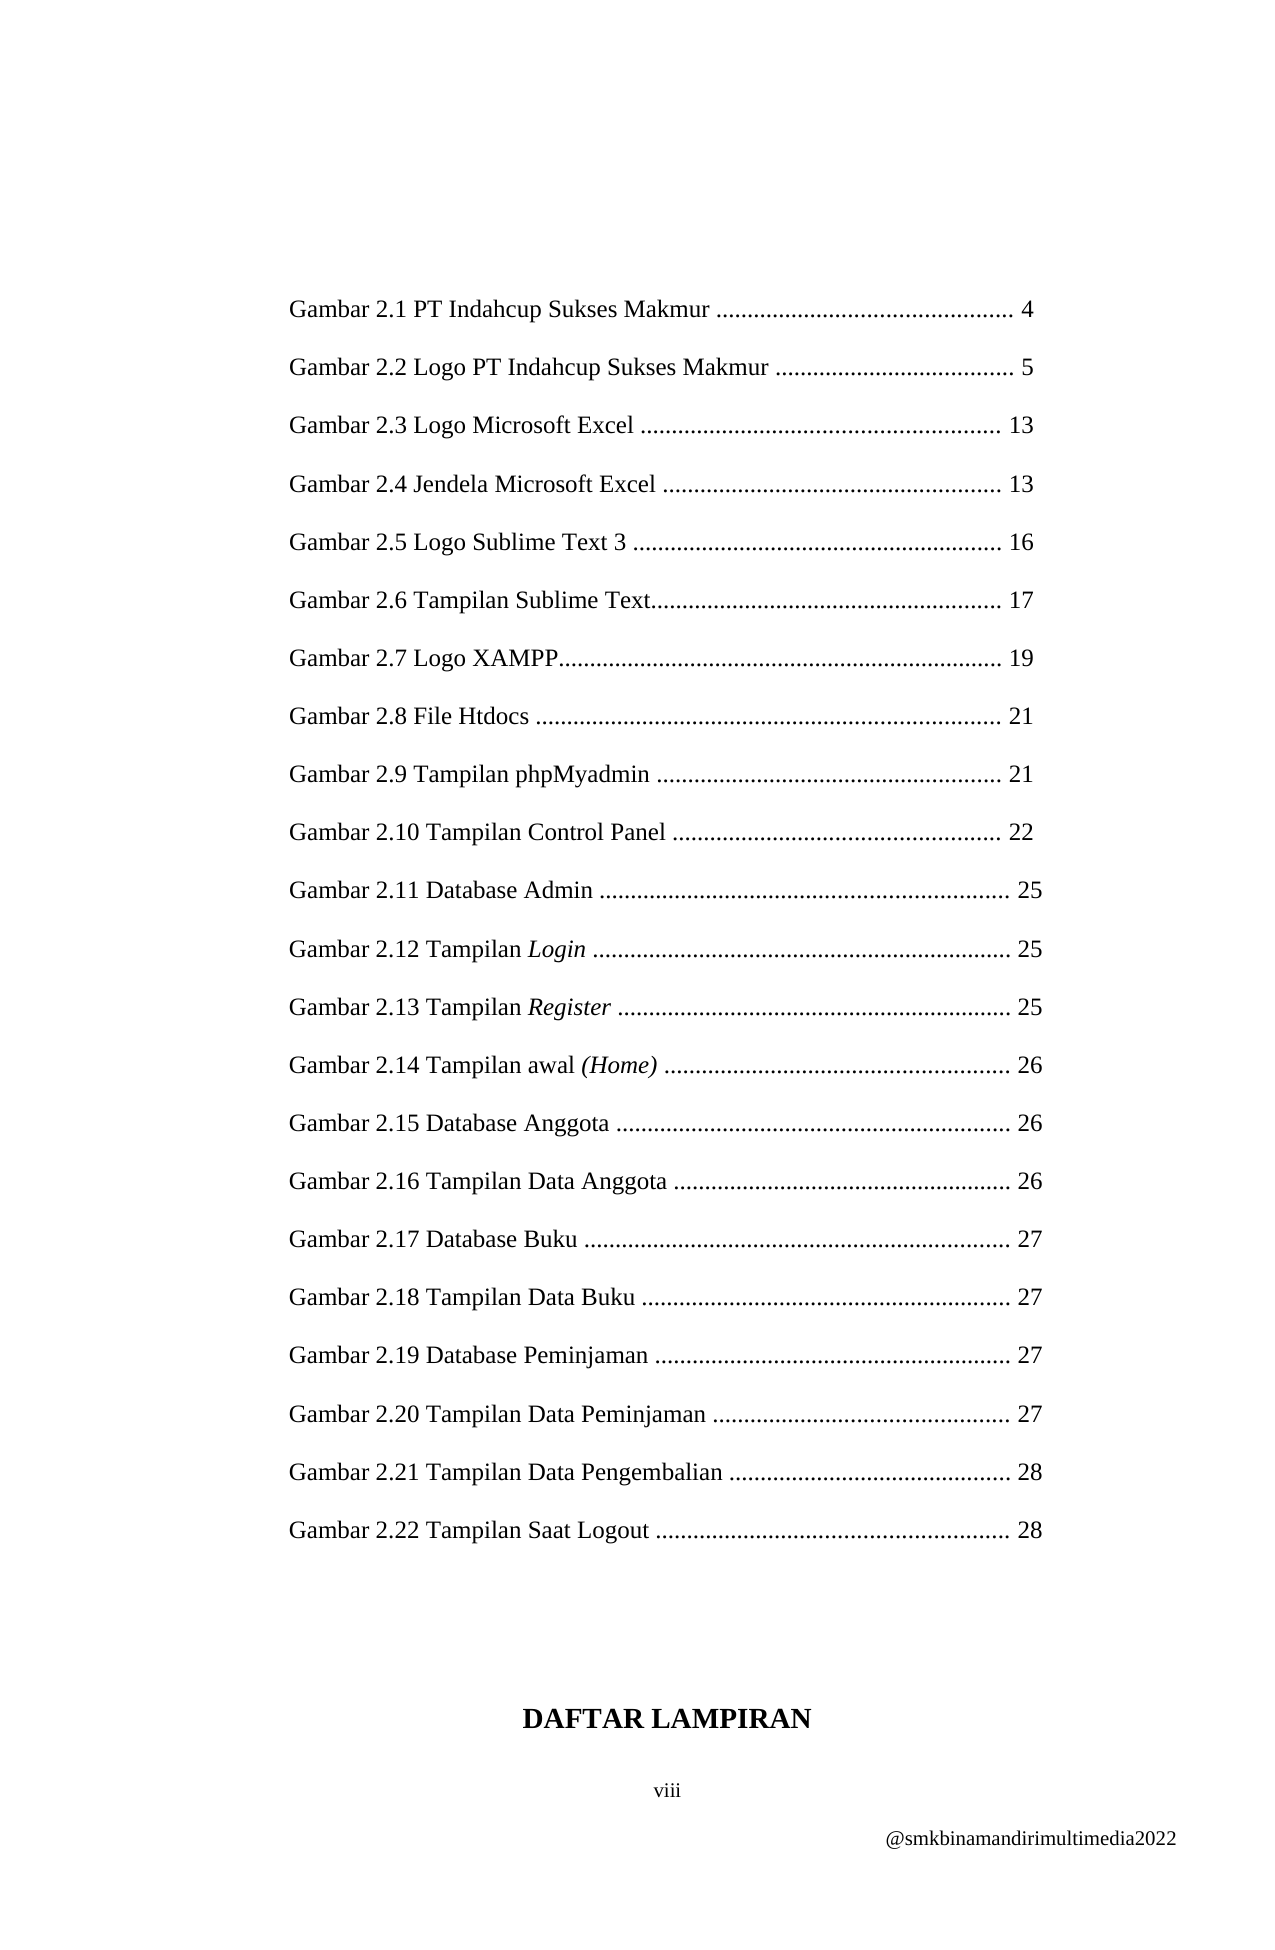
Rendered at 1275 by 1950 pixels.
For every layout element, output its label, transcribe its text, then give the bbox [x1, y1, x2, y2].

text Gambar 2.3 Logo Microsoft Excel 13 [289, 411, 1098, 439]
text Gambar 2.16 Tampilan Data Anggota 26 [289, 1166, 1098, 1195]
text Gambar 2.8 File Htdocs 21 [289, 701, 1098, 730]
text Gambar 2.22 Tampilan Saat Logout 28 [289, 1515, 1098, 1544]
text Gambar 2.14 Tampilan awal (Home) 26 [289, 1050, 1098, 1079]
text Gambar 2.7 Logo XAMPP 19 [289, 643, 1098, 672]
text Gambar 2.15 Database Anggota 26 [289, 1108, 1098, 1137]
text Gambar 2.18 Tampilan Data Buku 27 [289, 1282, 1098, 1311]
text Gambar 2.4 Jendela Microsoft Excel 13 [289, 469, 1098, 497]
text Gambar 2.21 Tampilan Data Pengembalian 28 [289, 1457, 1098, 1486]
text Gambar 2.1 PT Indahcup Sukses Makmur 4 [289, 294, 1098, 323]
text Gambar 2.19 Database Peminjaman 27 [289, 1341, 1098, 1369]
text Gambar 2.11 Database Admin 25 [289, 876, 1098, 904]
text Gambar 2.12 Tampilan Login 25 [289, 934, 1098, 962]
text Gambar 2.10 Tampilan Control Panel 22 [289, 817, 1098, 846]
text Gambar 2.6 Tampilan Sublime Text 17 [289, 585, 1098, 614]
text Gambar 2.20 Tampilan Data Peminjaman 27 [289, 1399, 1098, 1427]
text Gambar 2.9 Tampilan phpMyadmin 21 [289, 759, 1098, 788]
text Gambar 2.2 Logo PT Indahcup Sukses Makmur 5 [289, 352, 1098, 381]
text Gambar 2.5 Logo Sublime Text 3 16 [289, 527, 1098, 556]
text Gambar 2.17 Database Buku 27 [289, 1224, 1098, 1253]
text Gambar 2.13 Tampilan Register 25 [289, 992, 1098, 1021]
text DAFTAR LAMPIRAN [236, 1701, 1098, 1735]
